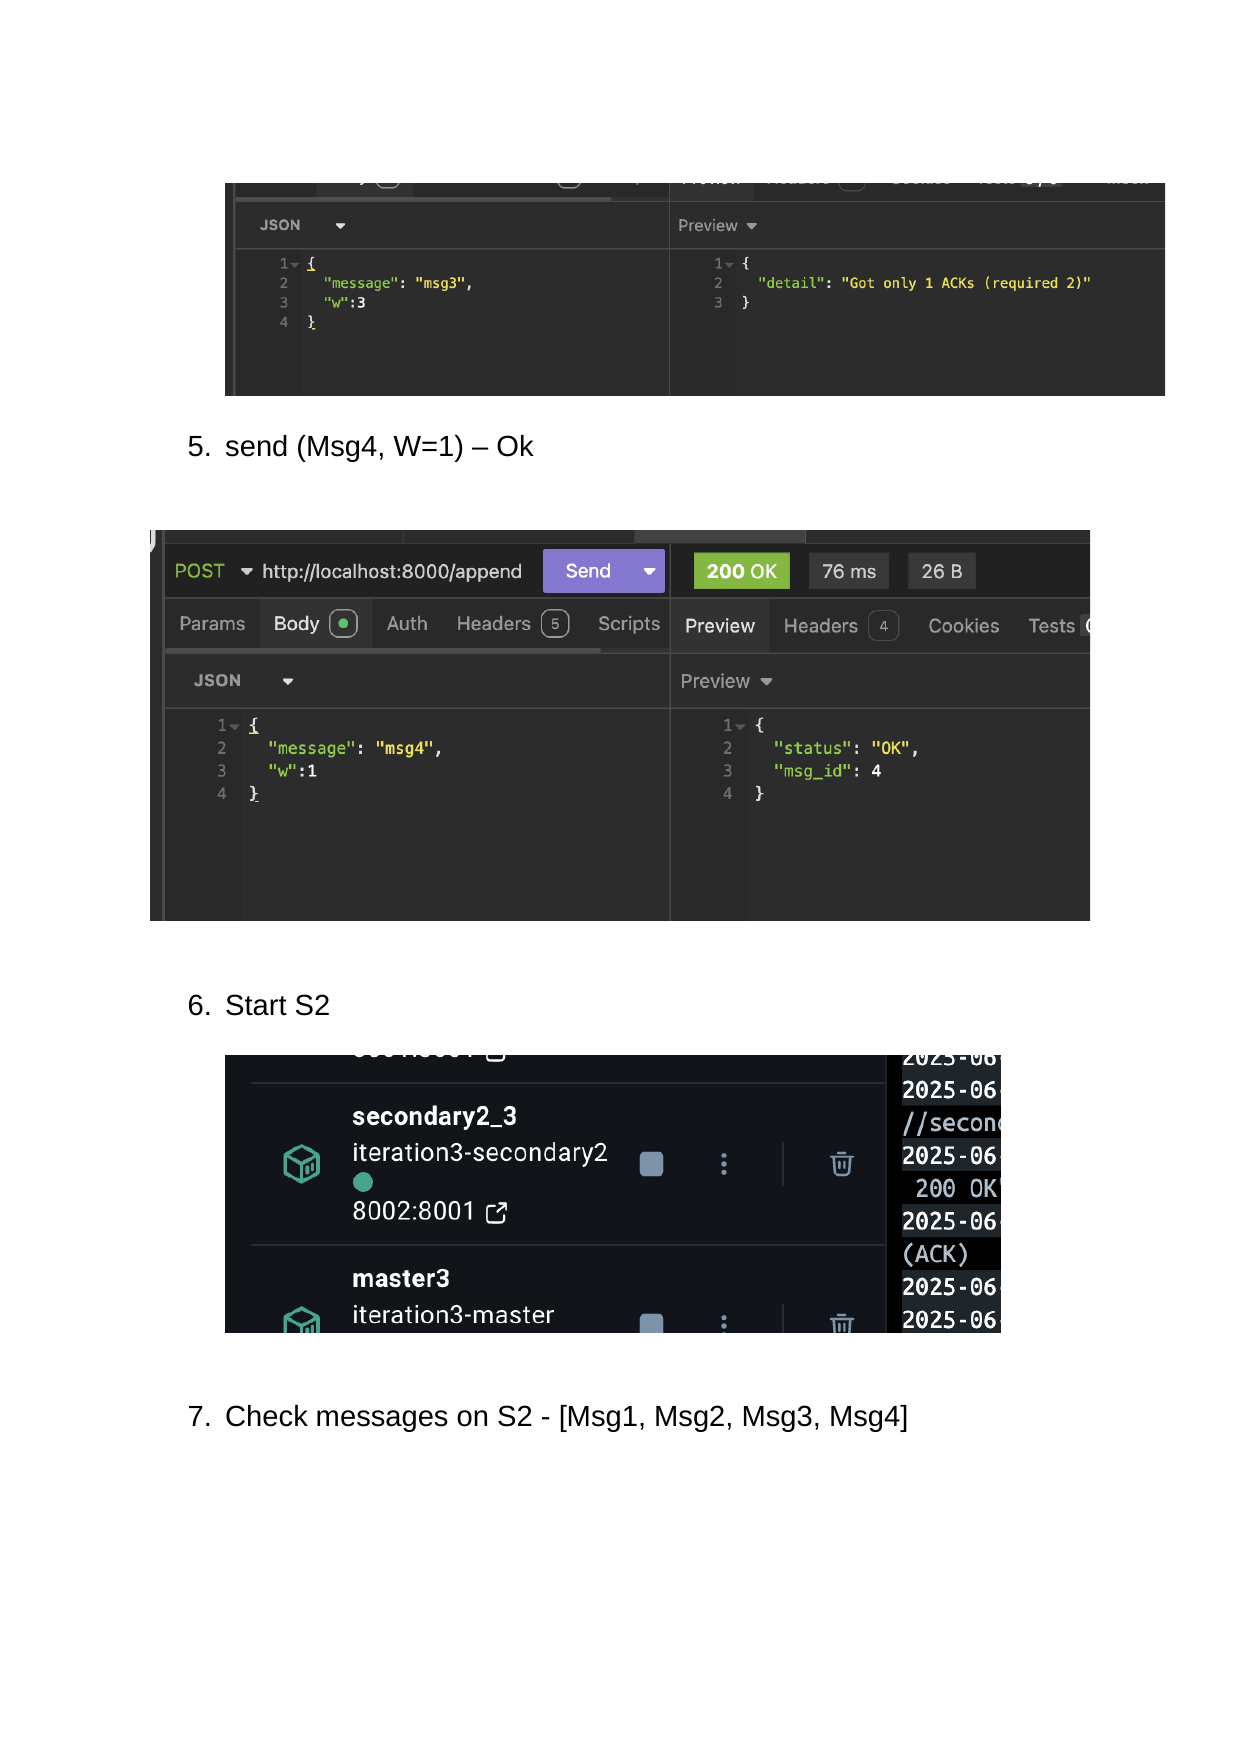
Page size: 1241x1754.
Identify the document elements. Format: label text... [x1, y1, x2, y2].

picture [225, 183, 1166, 396]
picture [150, 530, 1091, 921]
list send (Msg4, W=1) – Ok [187, 429, 1090, 463]
picture [225, 1055, 1001, 1333]
list Check messages on S2 - [Msg1, Msg2, Msg3, Msg4] [187, 1399, 1090, 1433]
list Start S2 [187, 988, 1090, 1021]
